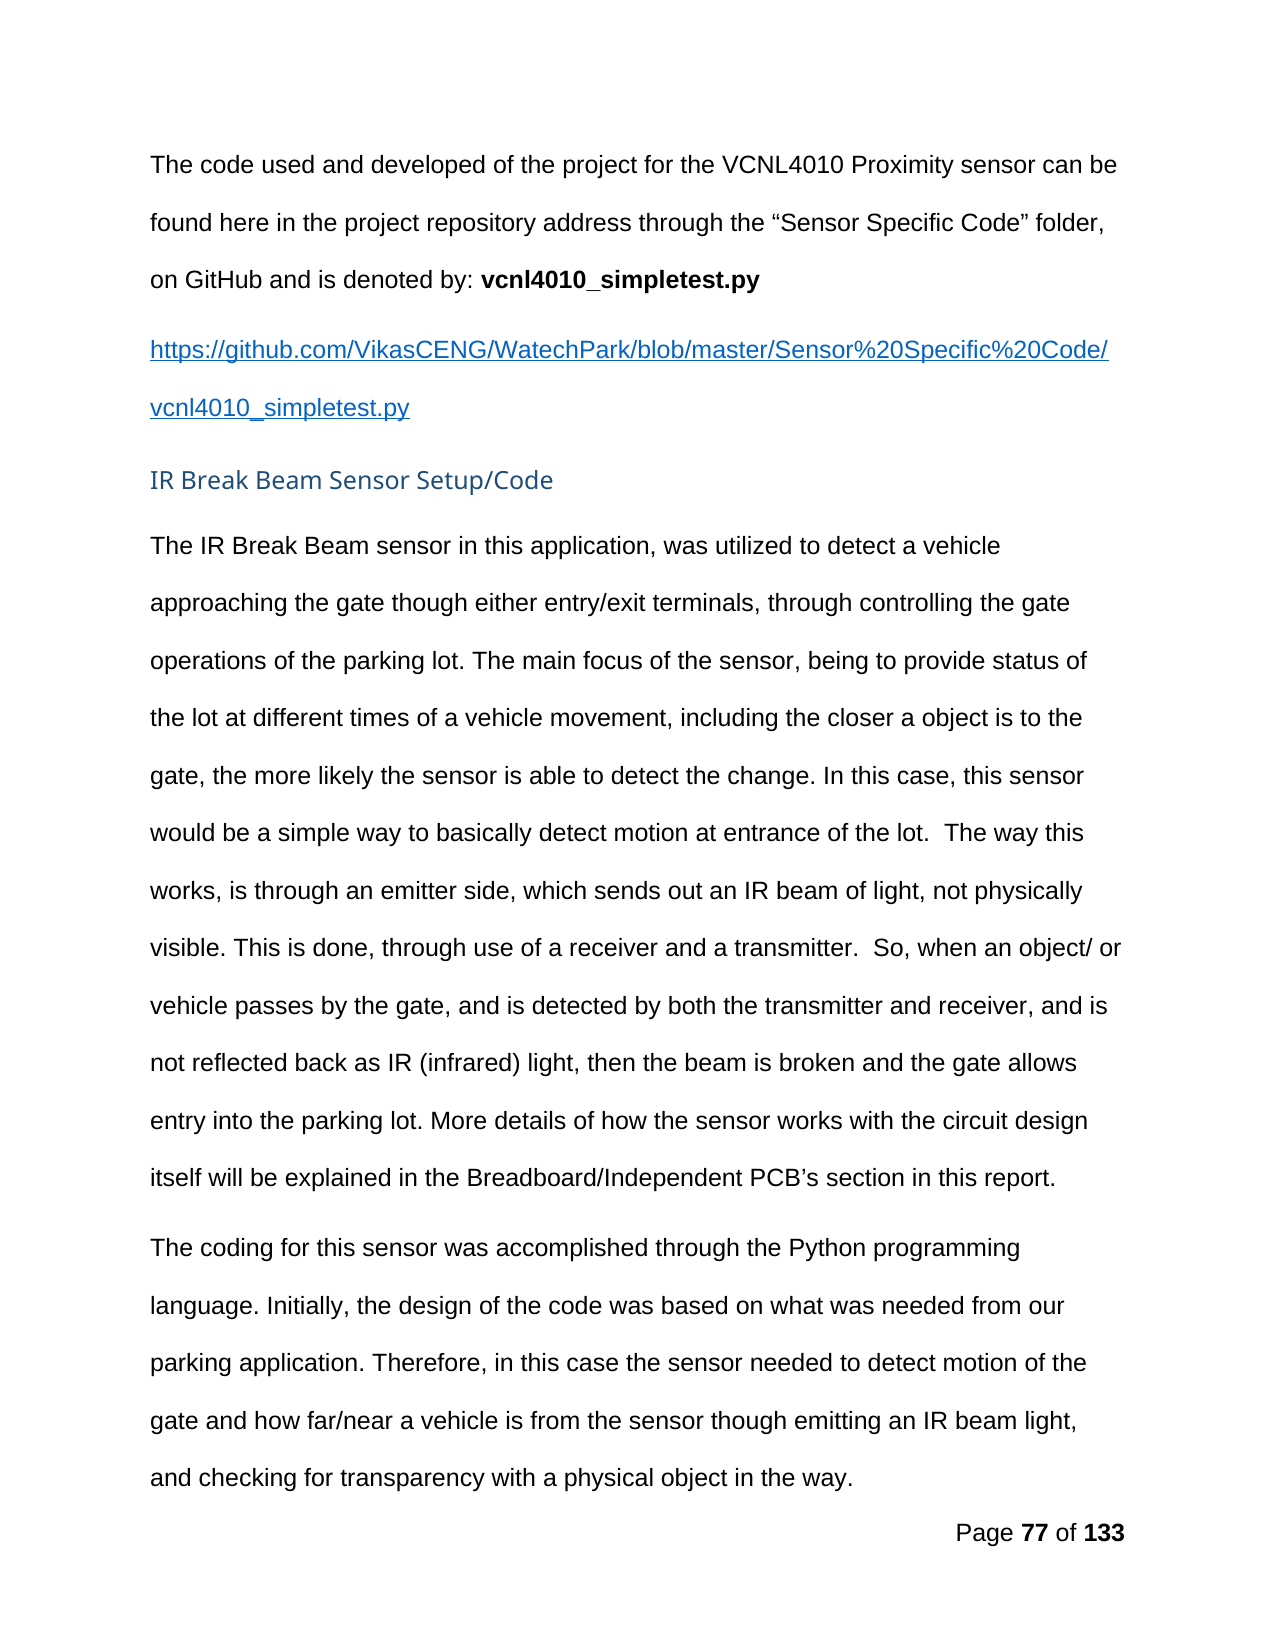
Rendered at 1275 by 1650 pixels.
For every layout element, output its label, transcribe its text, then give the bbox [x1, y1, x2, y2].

text The coding for this sensor was accomplished through the Python programming language. Initially, the design of the code was based on what was needed from our parking application. Therefore, in this case the sensor needed to detect motion of the gate and how far/near a vehicle is from the sensor though emitting an IR beam light, and checking for transparency with a physical object in the way. [150, 1233, 1125, 1492]
text The code used and developed of the project for the VCNL4010 Proximity sensor can be found here in the project repository address through the “Sensor Specific Code” folder, on GitHub and is denoted by: vcnl4010_simpletest.py [150, 150, 1125, 294]
text https://github.com/VikasCENG/WatechPark/blob/master/Sensor%20Specific%20Code/vcnl4010_simpletest.py [150, 335, 1125, 421]
text The IR Break Beam sensor in this application, was utilized to detect a vehicle approaching the gate though either entry/exit terminals, through controlling the gate operations of the parking lot. The main focus of the sensor, being to provide status of the lot at different times of a vehicle movement, including the closer a object is to the gate, the more likely the sensor is able to detect the change. In this case, this sensor would be a simple way to basically detect motion at entrance of the lot. The way this works, is through an emitter side, which sends out an IR beam of light, not physically visible. This is done, through use of a receiver and a transmitter. So, when an object/ or vehicle passes by the gate, and is detected by both the transmitter and receiver, and is not reflected back as IR (infrared) light, then the beam is broken and the gate allows entry into the parking lot. More details of how the sensor works with the circuit design itself will be explained in the Breadboard/Independent PCB’s section in this report. [150, 531, 1125, 1192]
subtitle IR Break Beam Sensor Setup/Code [150, 462, 1125, 497]
